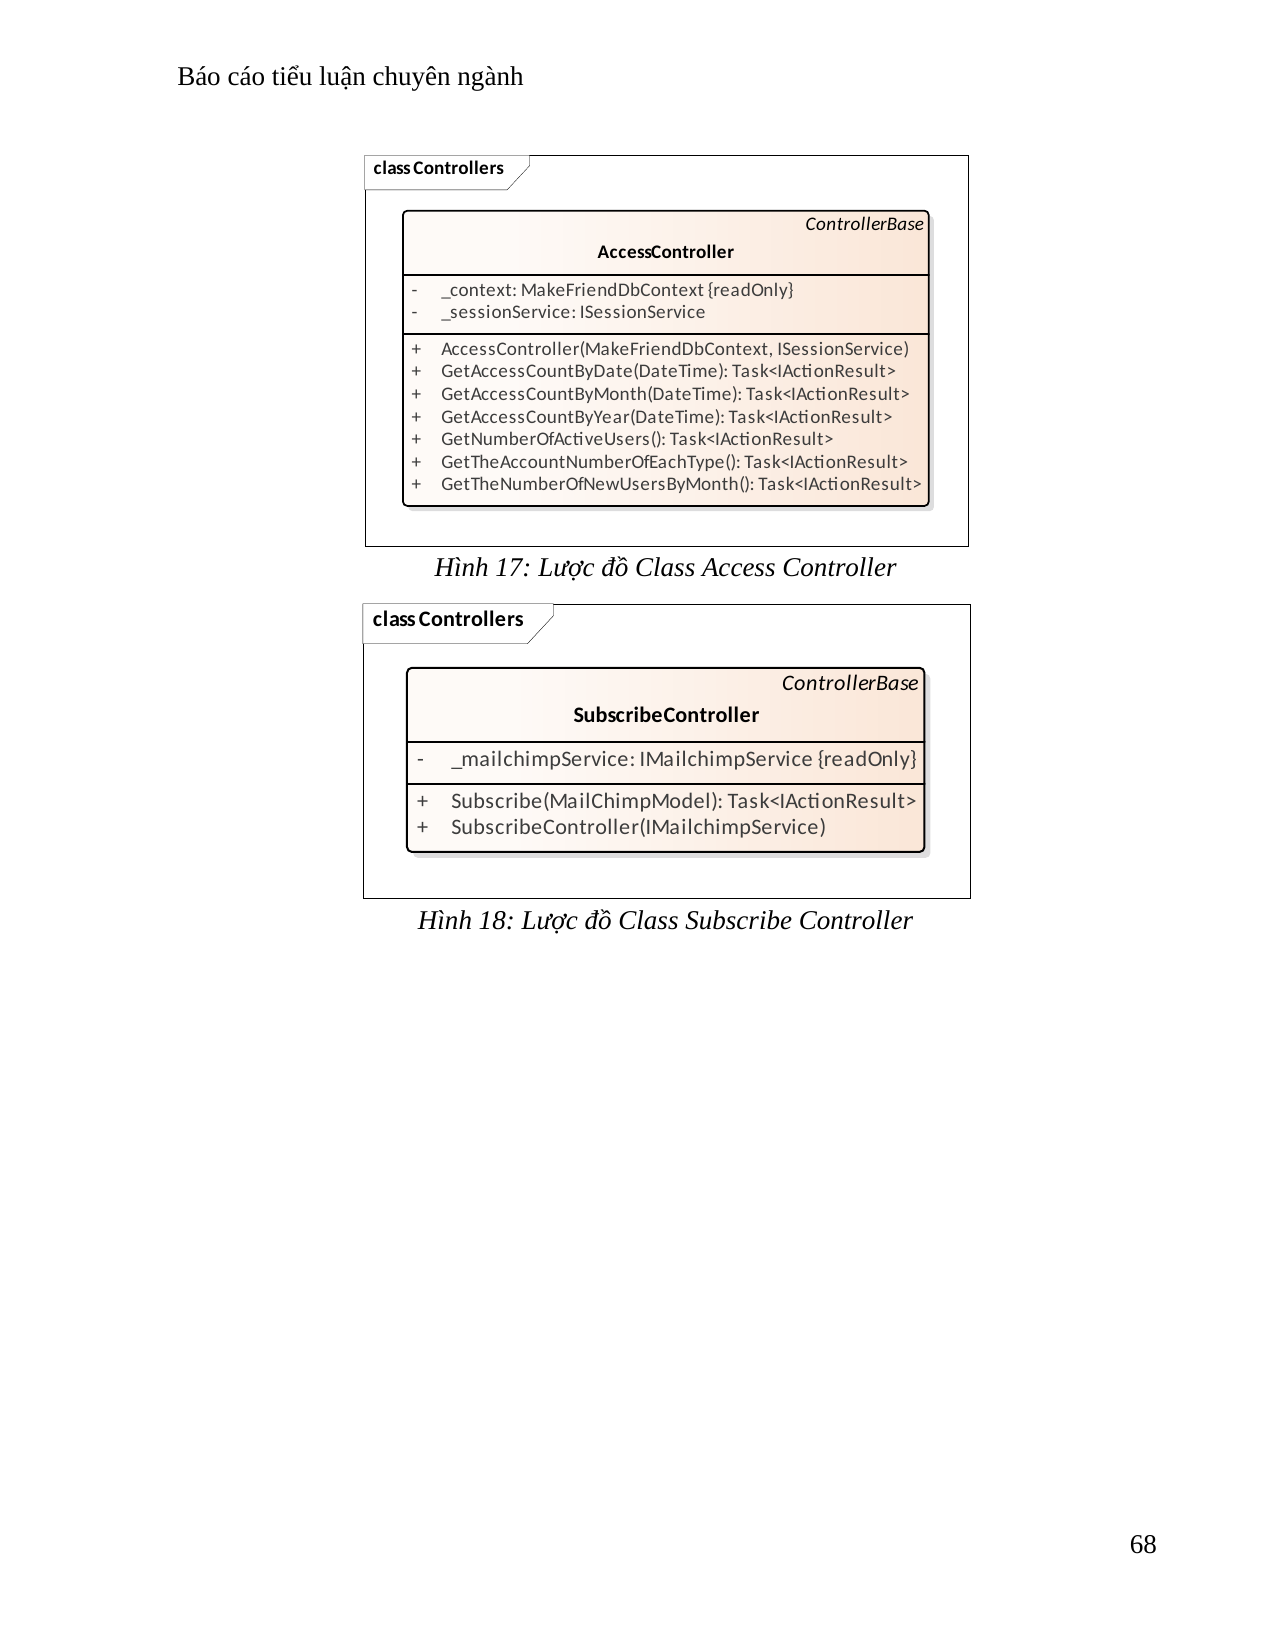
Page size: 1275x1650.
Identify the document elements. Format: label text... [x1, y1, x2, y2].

text Hình 17: Lược đồ Class Access Controller [177, 551, 1156, 582]
text Hình 18: Lược đồ Class Subscribe Controller [177, 904, 1156, 935]
